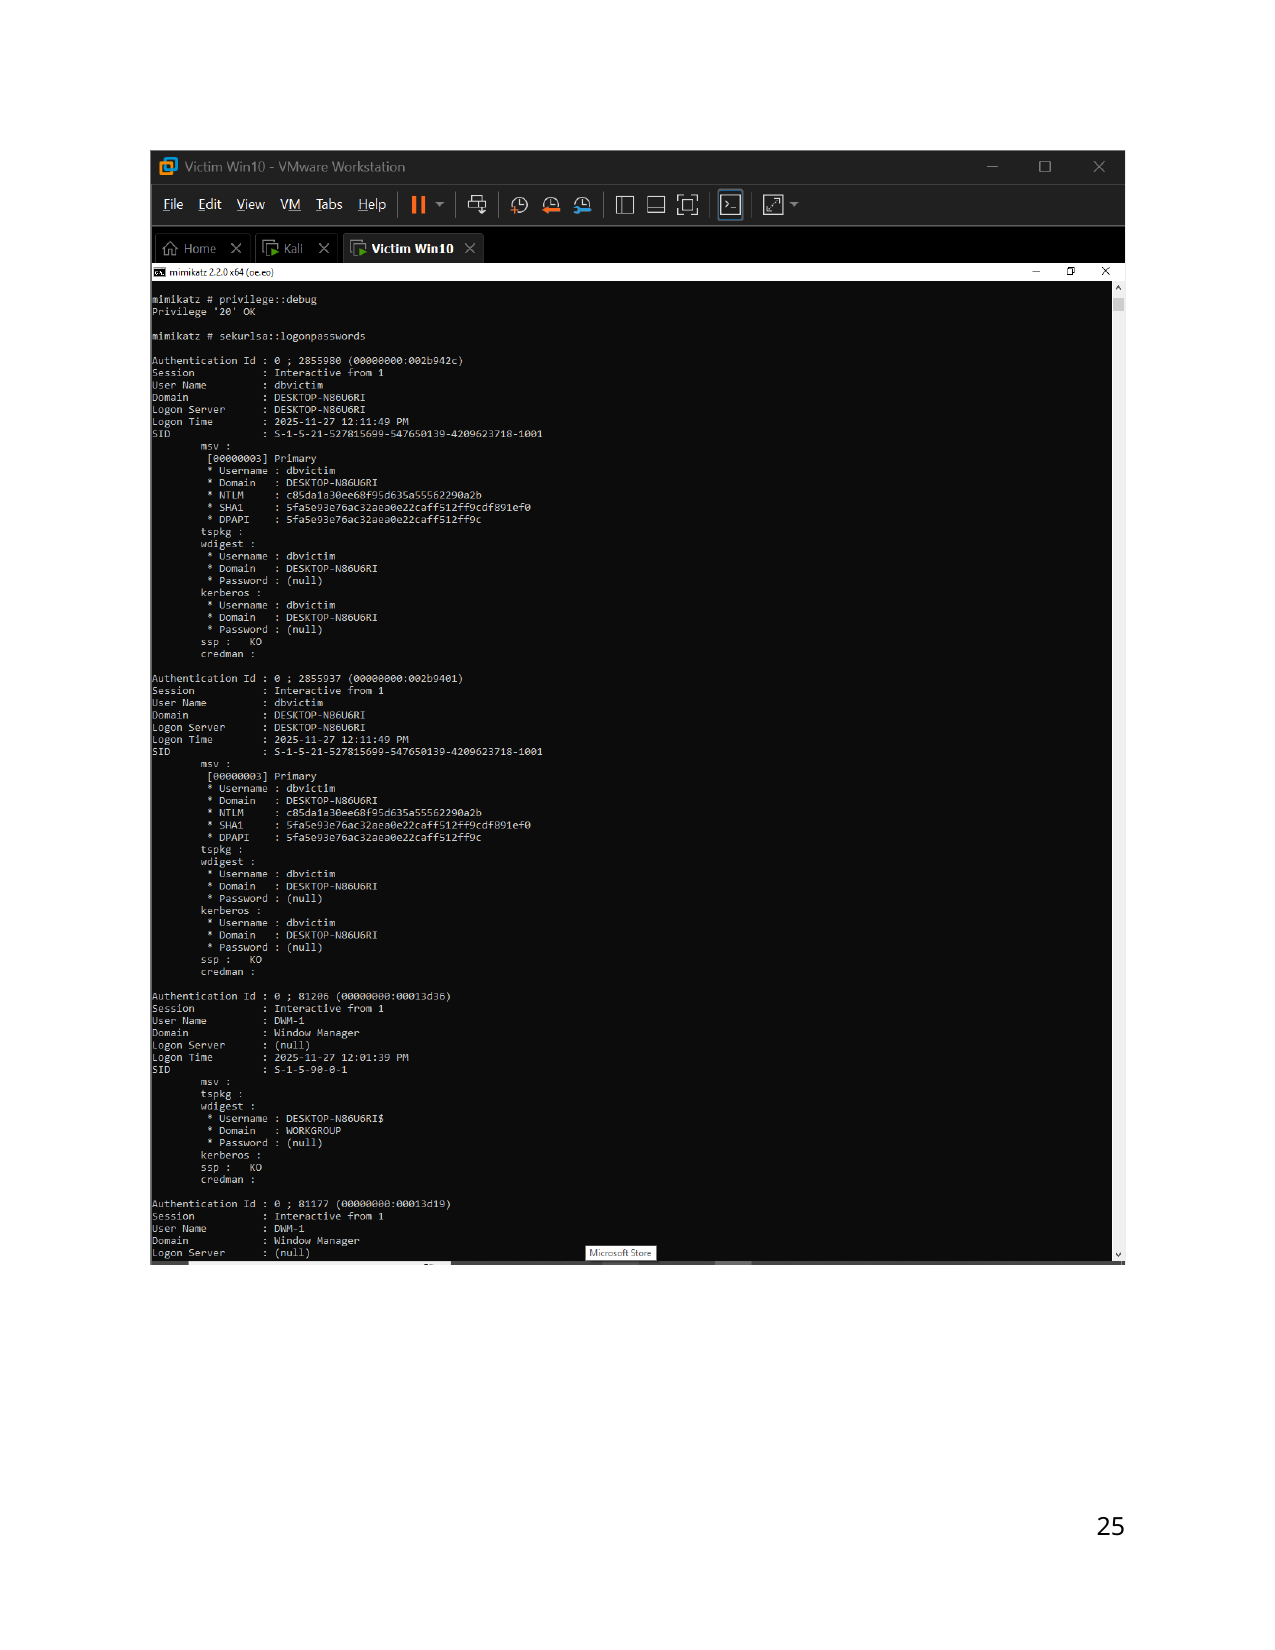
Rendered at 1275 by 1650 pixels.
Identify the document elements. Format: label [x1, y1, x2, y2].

picture [150, 150, 1125, 1265]
